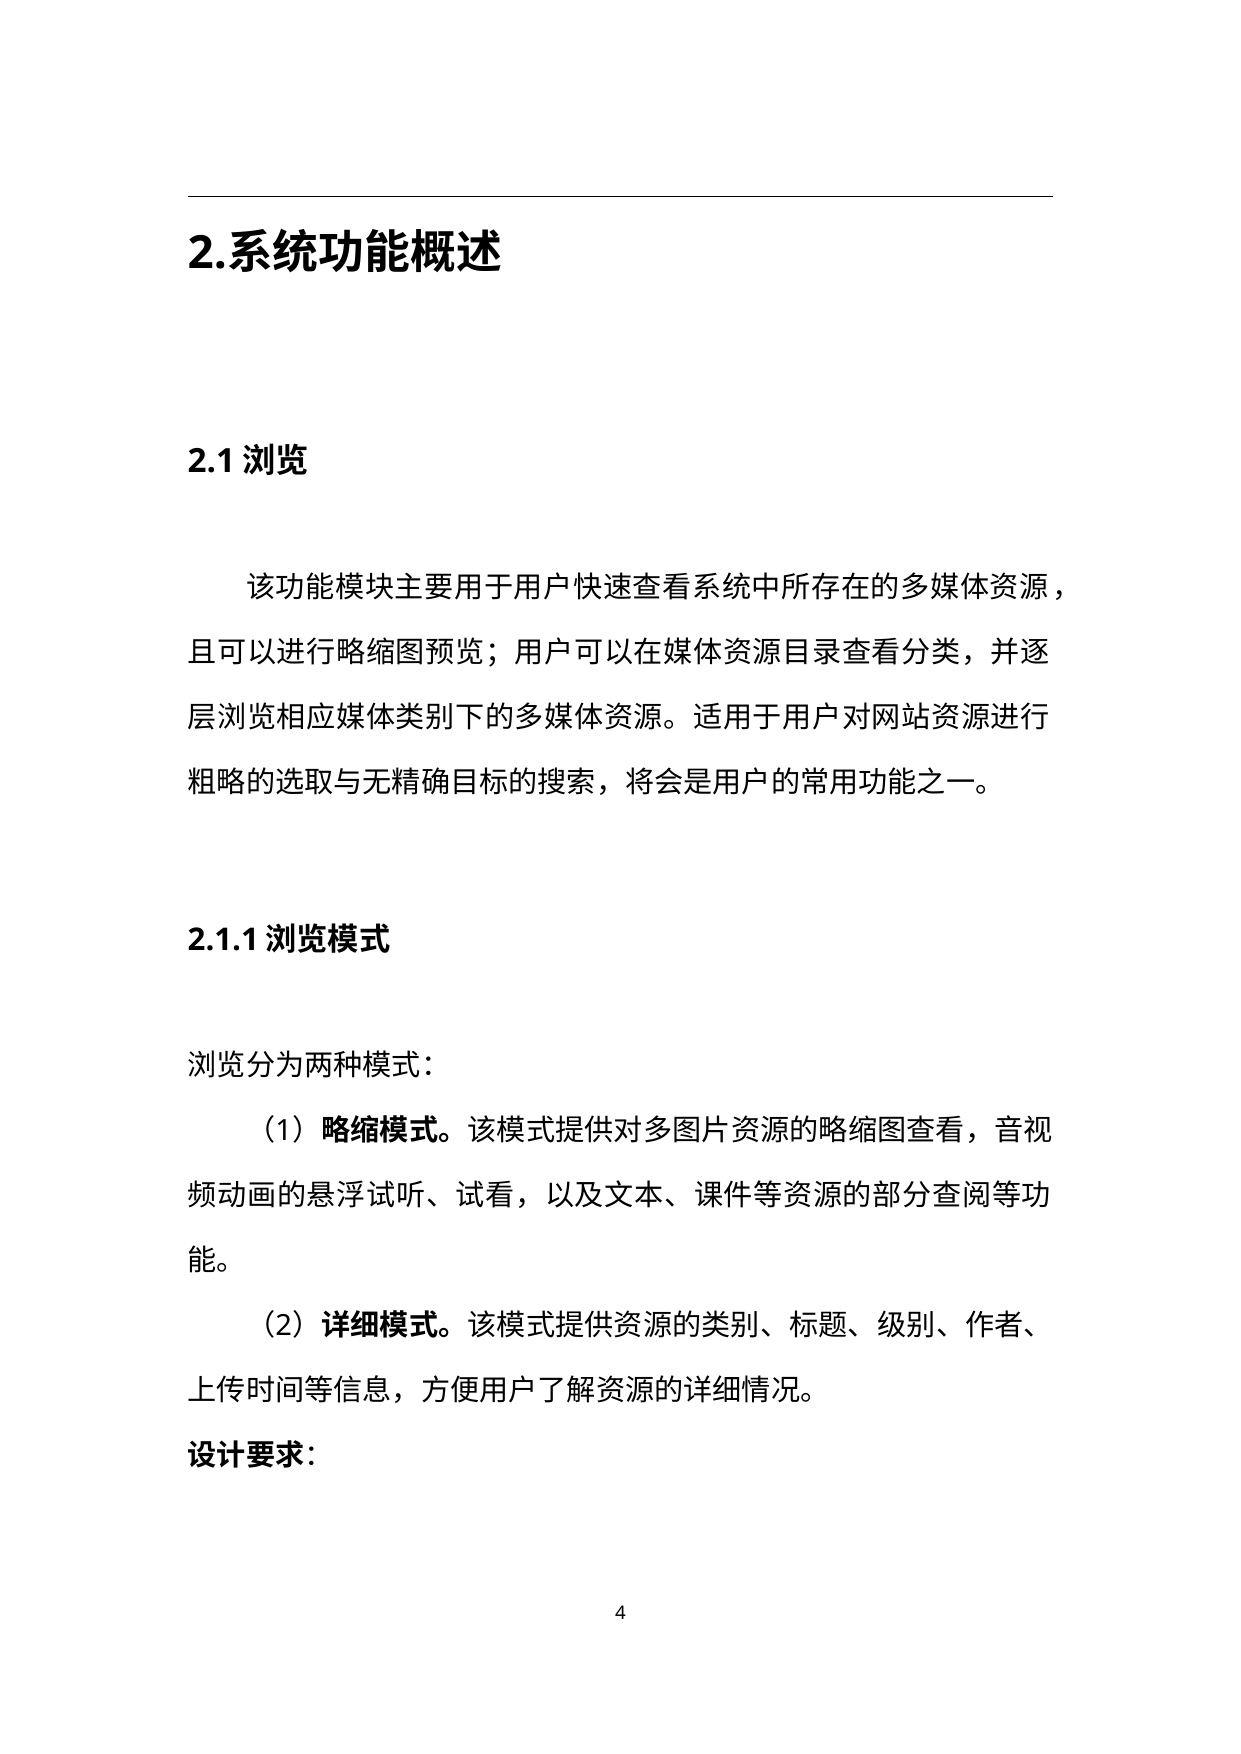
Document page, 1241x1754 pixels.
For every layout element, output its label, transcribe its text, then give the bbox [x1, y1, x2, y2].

subtitle 2.1.1浏览模式 [187, 905, 1053, 970]
text 设计要求： [187, 1420, 1053, 1485]
subtitle 2.1浏览 [187, 425, 1053, 490]
text 浏览分为两种模式： [187, 1030, 1053, 1095]
text （2）详细模式。该模式提供资源的类别、标题、级别、作者、上传时间等信息，方便用户了解资源的详细情况。 [187, 1290, 1053, 1420]
text （1）略缩模式。该模式提供对多图片资源的略缩图查看，音视频动画的悬浮试听、试看，以及文本、课件等资源的部分查阅等功能。 [187, 1095, 1053, 1290]
subtitle 2.系统功能概述 [187, 200, 1053, 297]
text 该功能模块主要用于用户快速查看系统中所存在的多媒体资源，且可以进行略缩图预览；用户可以在媒体资源目录查看分类，并逐层浏览相应媒体类别下的多媒体资源。适用于用户对网站资源进行粗略的选取与无精确目标的搜索，将会是用户的常用功能之一。 [187, 553, 1053, 813]
